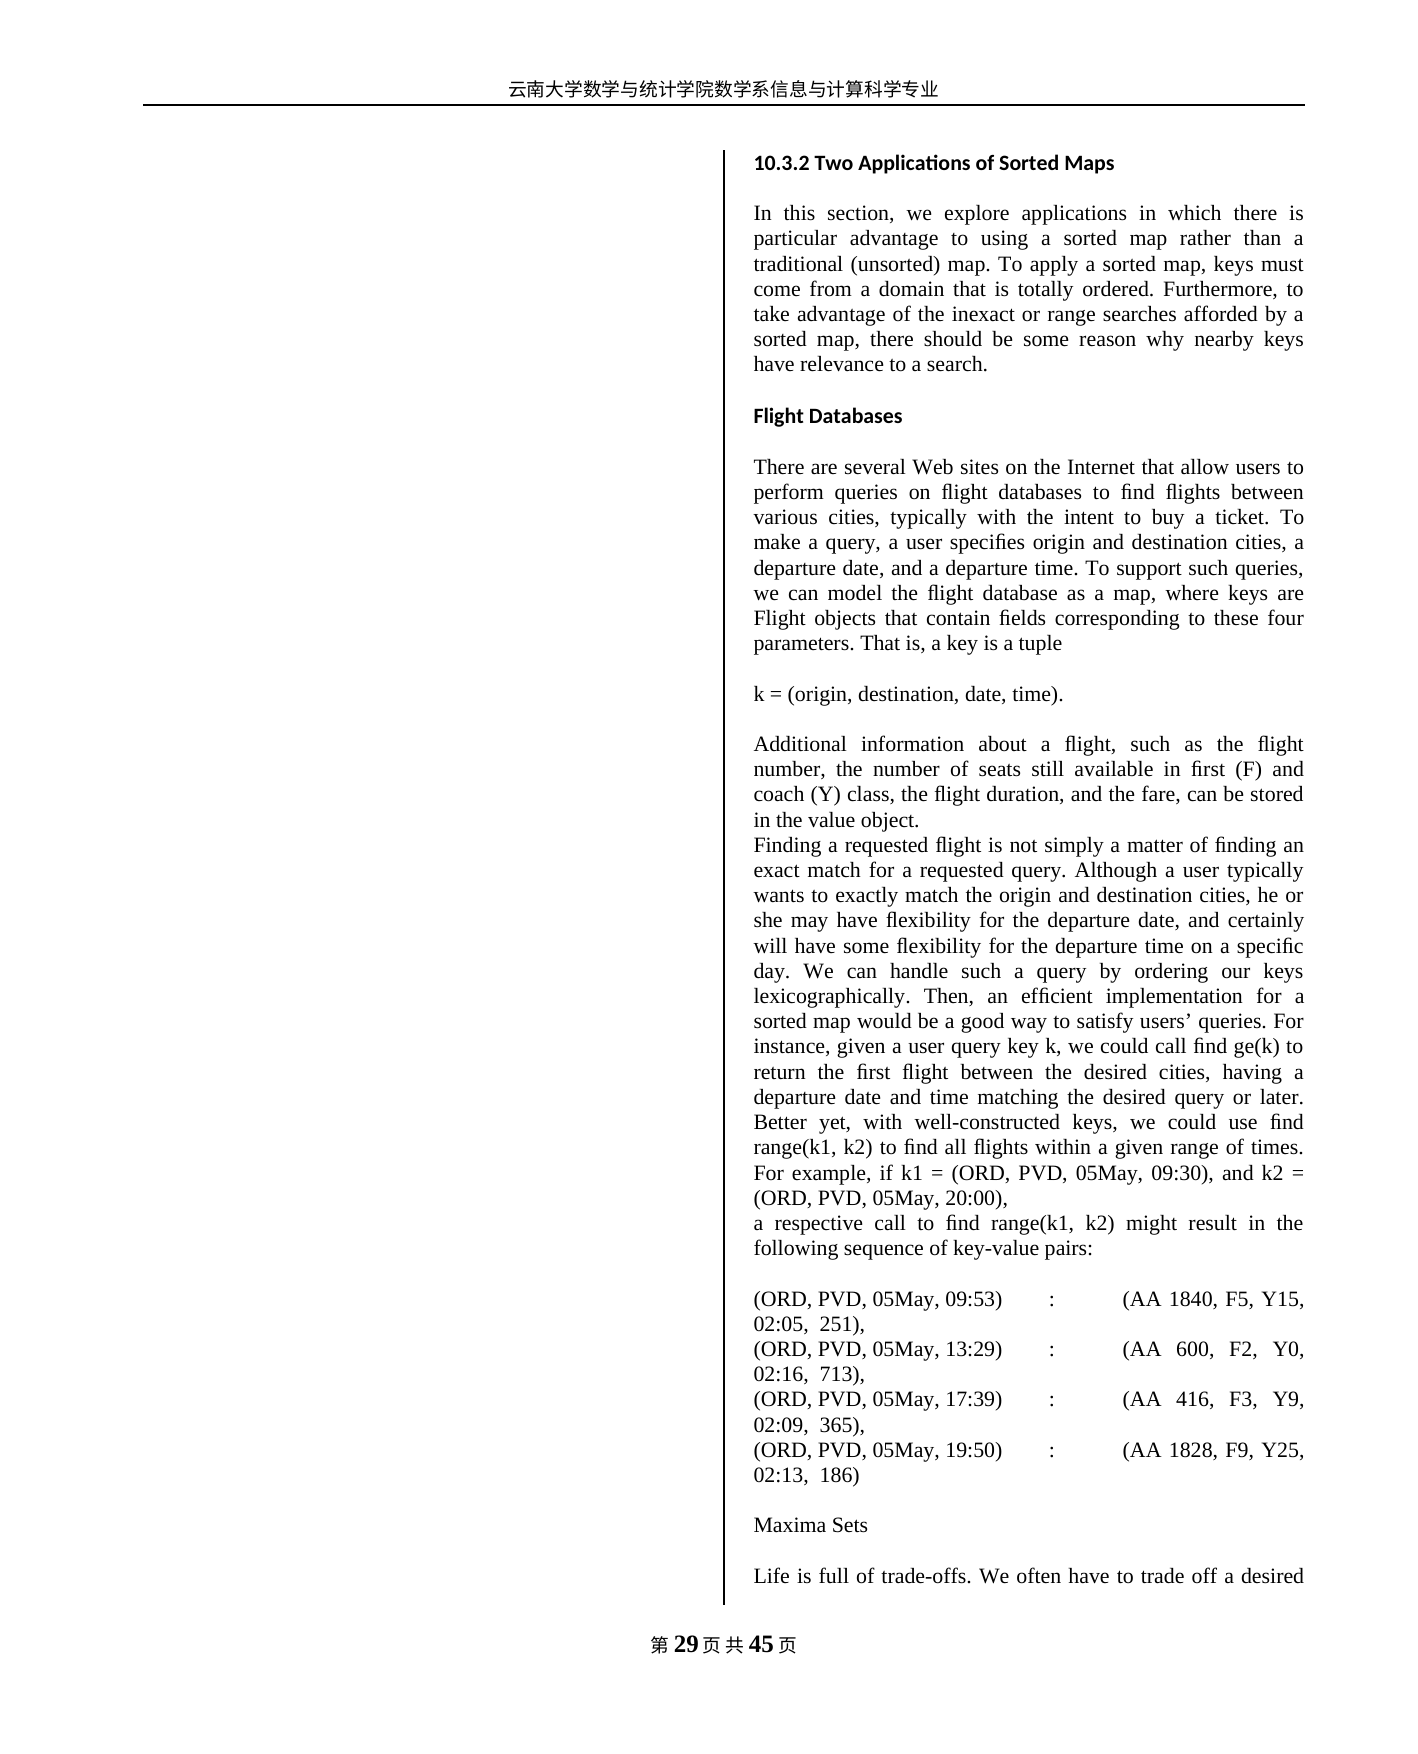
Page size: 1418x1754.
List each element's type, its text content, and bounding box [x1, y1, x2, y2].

text 10.3.2 Two Applications of Sorted Maps [753, 150, 1305, 175]
text (ORD, PVD, 05May, 13:29) : (AA 600, F2, Y0, 02:16, 713), [753, 1336, 1305, 1386]
text Finding a requested ﬂight is not simply a matter of ﬁnding an exact match for a requested query. Although a user typically wants to exactly match the origin and destination cities, he or she may have ﬂexibility for the departure date, and certainly will have some ﬂexibility for the departure time on a speciﬁc day. We can handle such a query by ordering our keys lexicographically. Then, an efﬁcient implementation for a sorted map would be a good way to satisfy users’ queries. For instance, given a user query key k, we could call ﬁnd ge(k) to return the ﬁrst ﬂight between the desired cities, having a departure date and time matching the desired query or later. Better yet, with well-constructed keys, we could use ﬁnd range(k1, k2) to ﬁnd all ﬂights within a given range of times. For example, if k1 = (ORD, PVD, 05May, 09:30), and k2 = (ORD, PVD, 05May, 20:00), [753, 832, 1305, 1210]
text Maxima Sets [753, 1512, 1305, 1538]
text (ORD, PVD, 05May, 17:39) : (AA 416, F3, Y9, 02:09, 365), [753, 1386, 1305, 1437]
text a respective call to ﬁnd range(k1, k2) might result in the following sequence of key-value pairs: [753, 1210, 1305, 1260]
text (ORD, PVD, 05May, 09:53) : (AA 1840, F5, Y15, 02:05, 251), [753, 1286, 1305, 1336]
text Additional information about a ﬂight, such as the ﬂight number, the number of seats still available in ﬁrst (F) and coach (Y) class, the ﬂight duration, and the fare, can be stored in the value object. [753, 731, 1305, 832]
text k = (origin, destination, date, time). [753, 681, 1305, 706]
text In this section, we explore applications in which there is particular advantage to using a sorted map rather than a traditional (unsorted) map. To apply a sorted map, keys must come from a domain that is totally ordered. Furthermore, to take advantage of the inexact or range searches afforded by a sorted map, there should be some reason why nearby keys have relevance to a search. [753, 200, 1305, 377]
text Flight Databases [753, 402, 1305, 428]
text There are several Web sites on the Internet that allow users to perform queries on ﬂight databases to ﬁnd ﬂights between various cities, typically with the intent to buy a ticket. To make a query, a user speciﬁes origin and destination cities, a departure date, and a departure time. To support such queries, we can model the ﬂight database as a map, where keys are Flight objects that contain ﬁelds corresponding to these four parameters. That is, a key is a tuple [753, 454, 1305, 655]
text (ORD, PVD, 05May, 19:50) : (AA 1828, F9, Y25, 02:13, 186) [753, 1437, 1305, 1487]
